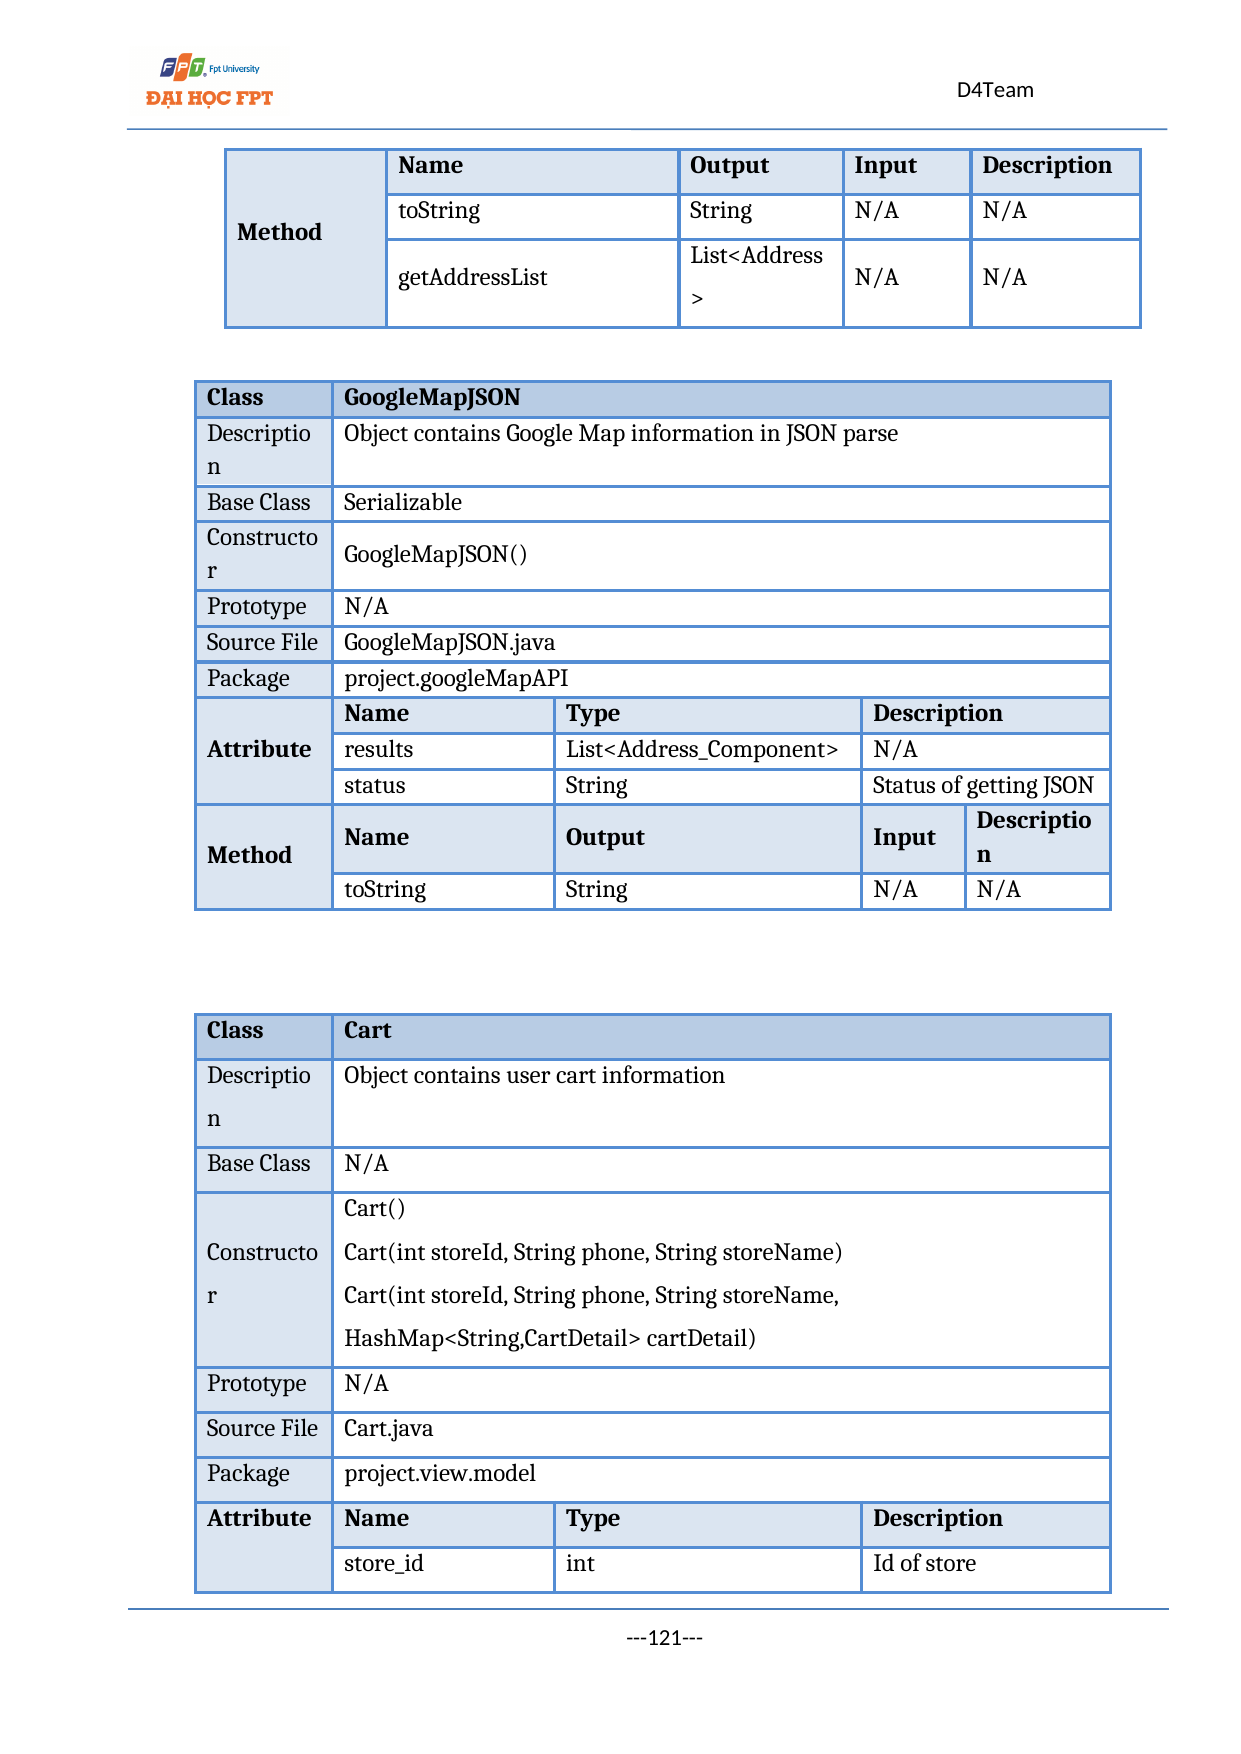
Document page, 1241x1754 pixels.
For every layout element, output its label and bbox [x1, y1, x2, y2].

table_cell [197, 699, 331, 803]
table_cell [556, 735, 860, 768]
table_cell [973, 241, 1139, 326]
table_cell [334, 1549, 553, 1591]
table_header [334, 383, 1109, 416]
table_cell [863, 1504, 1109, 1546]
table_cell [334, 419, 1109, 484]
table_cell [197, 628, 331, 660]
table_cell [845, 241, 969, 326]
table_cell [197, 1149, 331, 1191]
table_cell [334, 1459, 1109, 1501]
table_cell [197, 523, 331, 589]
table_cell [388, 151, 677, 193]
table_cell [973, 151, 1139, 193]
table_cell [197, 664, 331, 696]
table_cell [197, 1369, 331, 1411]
picture [129, 46, 290, 116]
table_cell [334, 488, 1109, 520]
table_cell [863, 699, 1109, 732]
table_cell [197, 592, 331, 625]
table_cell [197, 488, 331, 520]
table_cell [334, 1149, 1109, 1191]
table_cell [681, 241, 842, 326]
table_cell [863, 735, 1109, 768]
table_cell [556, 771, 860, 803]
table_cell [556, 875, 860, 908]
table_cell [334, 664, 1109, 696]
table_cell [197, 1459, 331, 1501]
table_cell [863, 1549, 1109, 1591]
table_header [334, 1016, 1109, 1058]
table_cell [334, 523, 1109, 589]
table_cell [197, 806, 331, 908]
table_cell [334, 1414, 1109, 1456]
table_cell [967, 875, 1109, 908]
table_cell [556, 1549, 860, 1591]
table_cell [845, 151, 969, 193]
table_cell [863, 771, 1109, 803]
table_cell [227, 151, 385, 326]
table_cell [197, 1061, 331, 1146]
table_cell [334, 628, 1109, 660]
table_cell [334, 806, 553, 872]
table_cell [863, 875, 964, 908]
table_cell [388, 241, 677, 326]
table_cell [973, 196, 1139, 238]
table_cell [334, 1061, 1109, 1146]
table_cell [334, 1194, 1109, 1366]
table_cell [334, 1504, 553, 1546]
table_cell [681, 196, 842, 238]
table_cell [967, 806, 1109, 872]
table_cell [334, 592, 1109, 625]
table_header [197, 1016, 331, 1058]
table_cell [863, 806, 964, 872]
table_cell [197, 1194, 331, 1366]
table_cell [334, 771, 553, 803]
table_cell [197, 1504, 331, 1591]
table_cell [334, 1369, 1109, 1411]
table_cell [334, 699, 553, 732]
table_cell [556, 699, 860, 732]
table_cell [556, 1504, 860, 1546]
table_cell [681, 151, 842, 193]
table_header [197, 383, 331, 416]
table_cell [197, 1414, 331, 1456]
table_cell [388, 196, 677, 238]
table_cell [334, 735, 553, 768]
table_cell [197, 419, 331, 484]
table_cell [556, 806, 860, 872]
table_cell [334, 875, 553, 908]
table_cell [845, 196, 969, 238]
